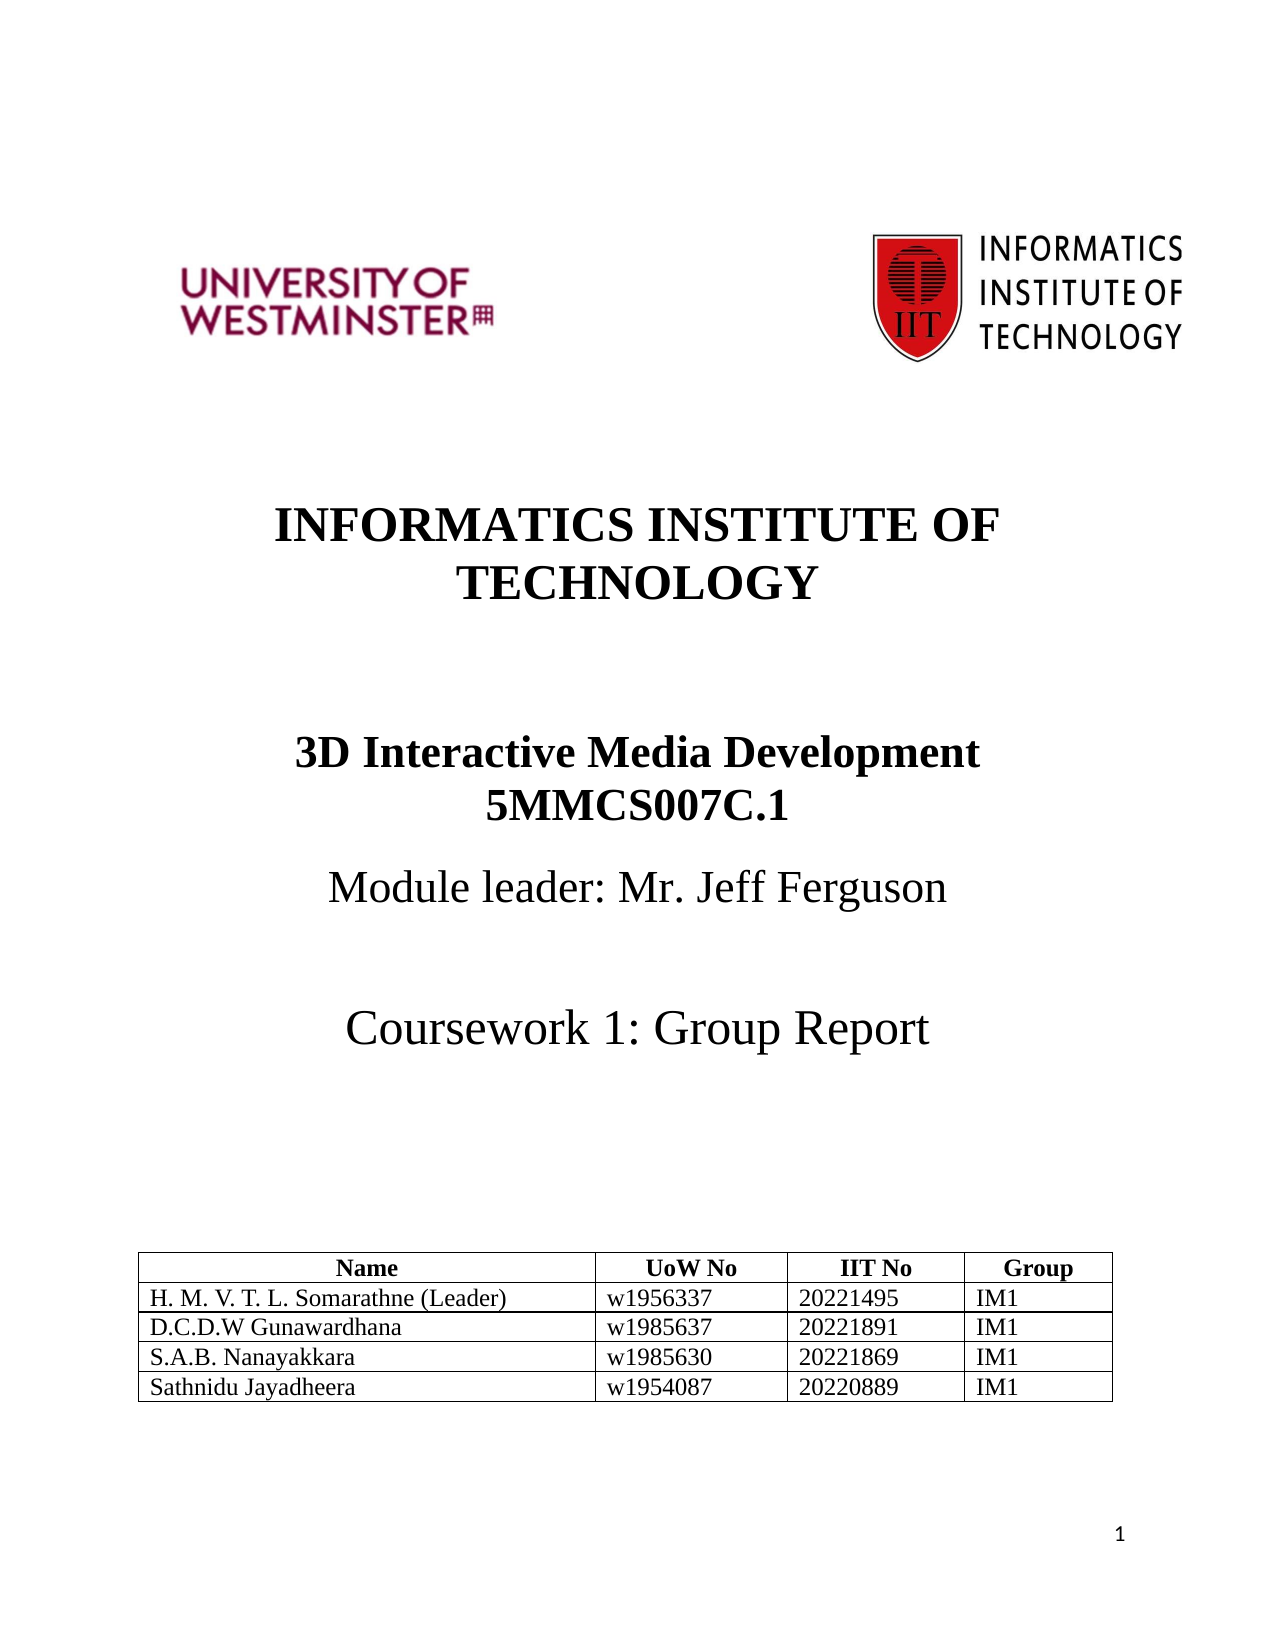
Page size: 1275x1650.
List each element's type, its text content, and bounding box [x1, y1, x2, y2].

text INFORMATICS INSTITUTE OF TECHNOLOGY [150, 495, 1125, 610]
table_cell w1954087 [596, 1372, 787, 1401]
table_header UoW No [596, 1253, 787, 1282]
table_cell IM1 [965, 1342, 1112, 1371]
table_header IIT No [788, 1253, 964, 1282]
picture [136, 216, 543, 379]
table_header Group [965, 1253, 1112, 1282]
table_cell w1985630 [596, 1342, 787, 1371]
table_header Name [139, 1253, 595, 1282]
table_cell 20221891 [788, 1313, 964, 1341]
table_cell S.A.B. Nanayakkara [139, 1342, 595, 1371]
table_cell IM1 [965, 1313, 1112, 1341]
table_cell w1985637 [596, 1313, 787, 1341]
picture [870, 232, 1182, 364]
table_cell D.C.D.W Gunawardhana [139, 1313, 595, 1341]
table_cell 20220889 [788, 1372, 964, 1401]
table_cell w1956337 [596, 1283, 787, 1311]
table_cell 20221869 [788, 1342, 964, 1371]
table_cell IM1 [965, 1283, 1112, 1311]
text Coursework 1: Group Report [150, 998, 1125, 1055]
text 5MMCS007C.1 [150, 778, 1125, 831]
table_cell Sathnidu Jayadheera [139, 1372, 595, 1401]
text Module leader: Mr. Jeff Ferguson [150, 859, 1125, 912]
table_cell 20221495 [788, 1283, 964, 1311]
table_cell IM1 [965, 1372, 1112, 1401]
table_cell H. M. V. T. L. Somarathne (Leader) [139, 1283, 595, 1311]
text 3D Interactive Media Development [150, 725, 1125, 778]
